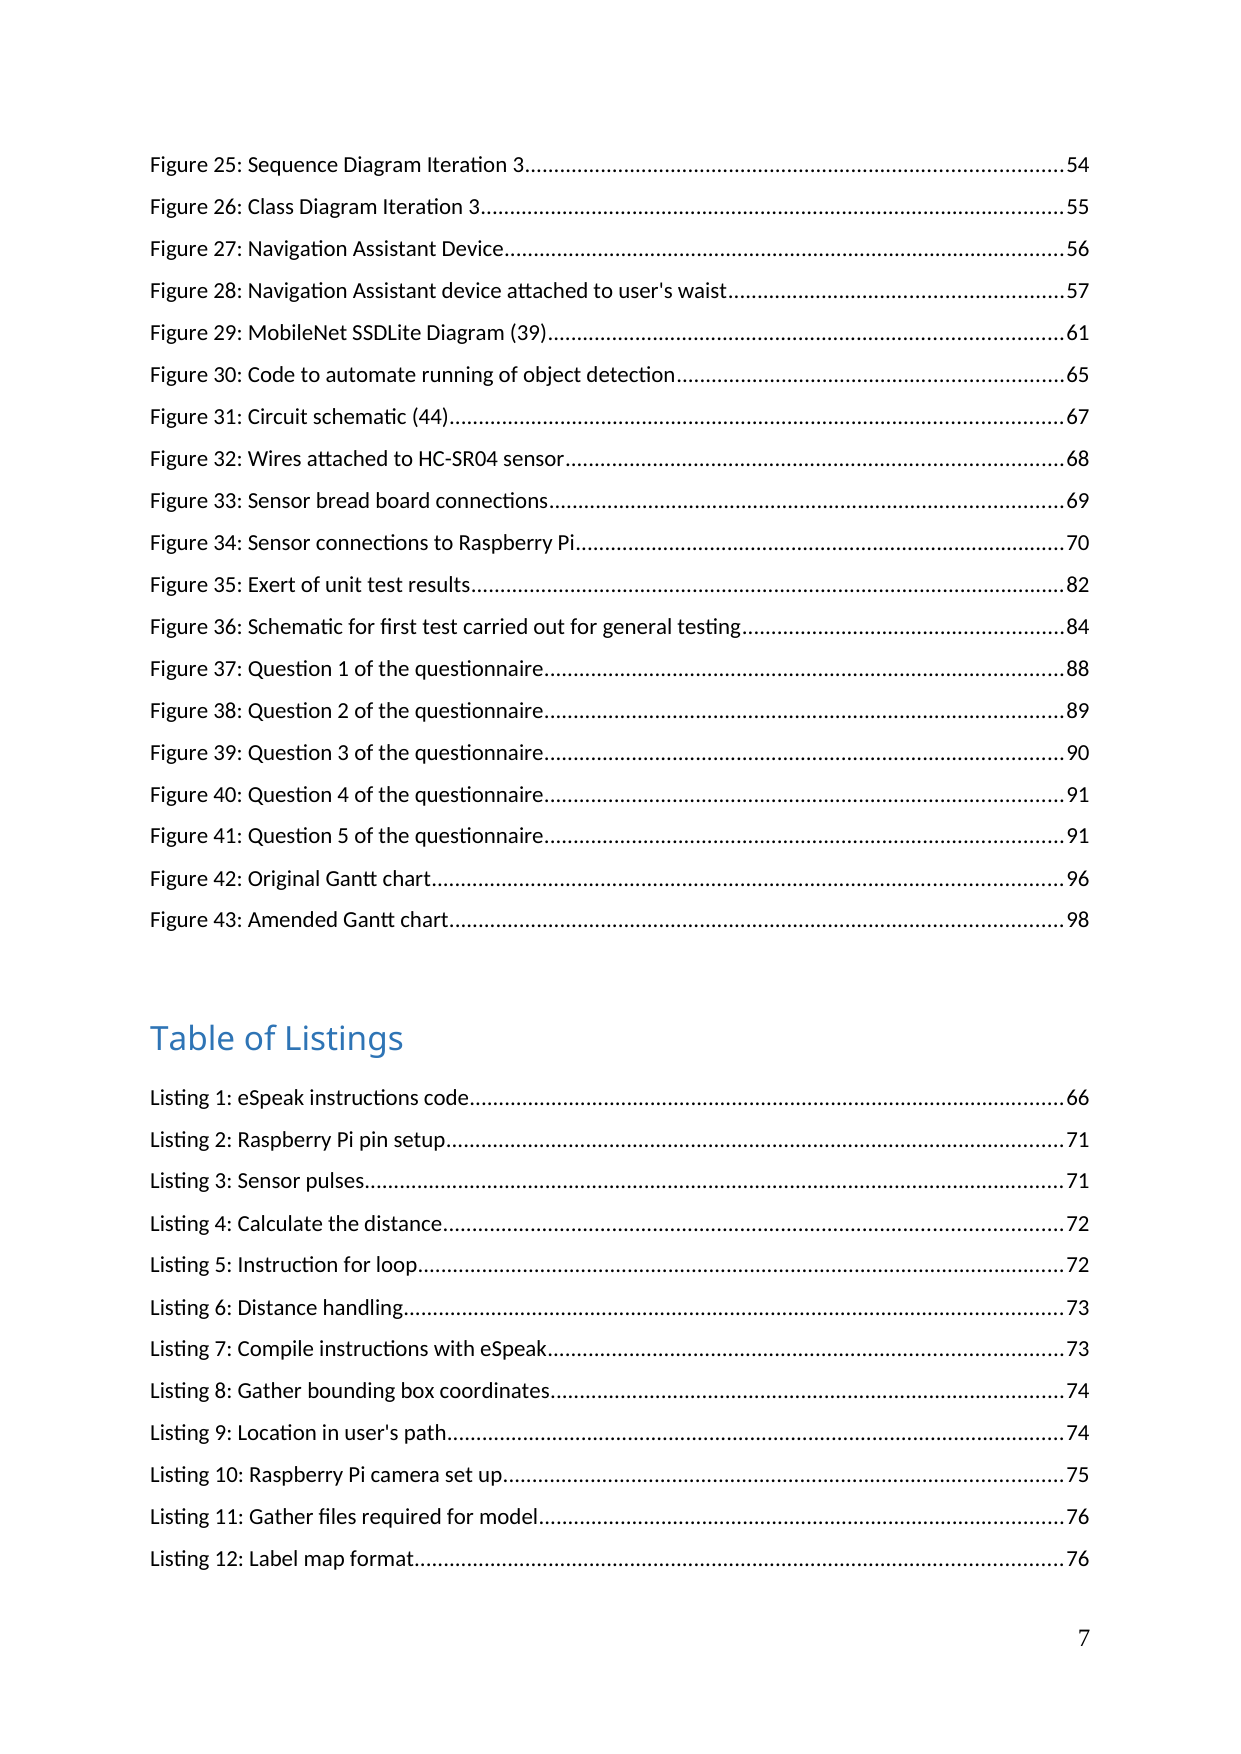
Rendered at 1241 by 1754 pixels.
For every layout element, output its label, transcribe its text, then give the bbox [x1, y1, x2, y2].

text Figure 32: Wires attached to HC-SR04 sensor 68 [150, 444, 1090, 472]
text Listing 9: Location in user's path 74 [150, 1418, 1090, 1447]
text Figure 35: Exert of unit test results 82 [150, 570, 1090, 598]
text Figure 27: Navigation Assistant Device 56 [150, 234, 1090, 262]
text Listing 2: Raspberry Pi pin setup 71 [150, 1125, 1090, 1153]
text Listing 6: Distance handling 73 [150, 1293, 1090, 1321]
subtitle Table of Listings [150, 1014, 1090, 1060]
text Listing 7: Compile instructions with eSpeak 73 [150, 1334, 1090, 1363]
text Listing 5: Instruction for loop 72 [150, 1251, 1090, 1279]
text Figure 30: Code to automate running of object detection 65 [150, 360, 1090, 388]
text Figure 40: Question 4 of the questionnaire 91 [150, 780, 1090, 808]
text Figure 43: Amended Gantt chart 98 [150, 906, 1090, 934]
text Listing 3: Sensor pulses 71 [150, 1167, 1090, 1195]
text Figure 39: Question 3 of the questionnaire 90 [150, 738, 1090, 766]
text Figure 29: MobileNet SSDLite Diagram (39) 61 [150, 318, 1090, 346]
text Figure 34: Sensor connections to Raspberry Pi 70 [150, 528, 1090, 556]
text Listing 1: eSpeak instructions code 66 [150, 1083, 1090, 1111]
text Listing 4: Calculate the distance 72 [150, 1209, 1090, 1237]
text Figure 28: Navigation Assistant device attached to user's waist 57 [150, 276, 1090, 304]
text Figure 26: Class Diagram Iteration 3 55 [150, 192, 1090, 220]
text Figure 36: Schematic for first test carried out for general testing 84 [150, 612, 1090, 640]
text Listing 8: Gather bounding box coordinates 74 [150, 1377, 1090, 1404]
text Figure 33: Sensor bread board connections 69 [150, 486, 1090, 514]
text Listing 12: Label map format 76 [150, 1544, 1090, 1572]
text Figure 31: Circuit schematic (44) 67 [150, 402, 1090, 430]
text Figure 25: Sequence Diagram Iteration 3 54 [150, 150, 1090, 178]
text Figure 37: Question 1 of the questionnaire 88 [150, 654, 1090, 682]
text Figure 38: Question 2 of the questionnaire 89 [150, 696, 1090, 724]
text Figure 41: Question 5 of the questionnaire 91 [150, 822, 1090, 850]
text Figure 42: Original Gantt chart 96 [150, 864, 1090, 892]
text Listing 11: Gather files required for model 76 [150, 1502, 1090, 1531]
text Listing 10: Raspberry Pi camera set up 75 [150, 1461, 1090, 1488]
